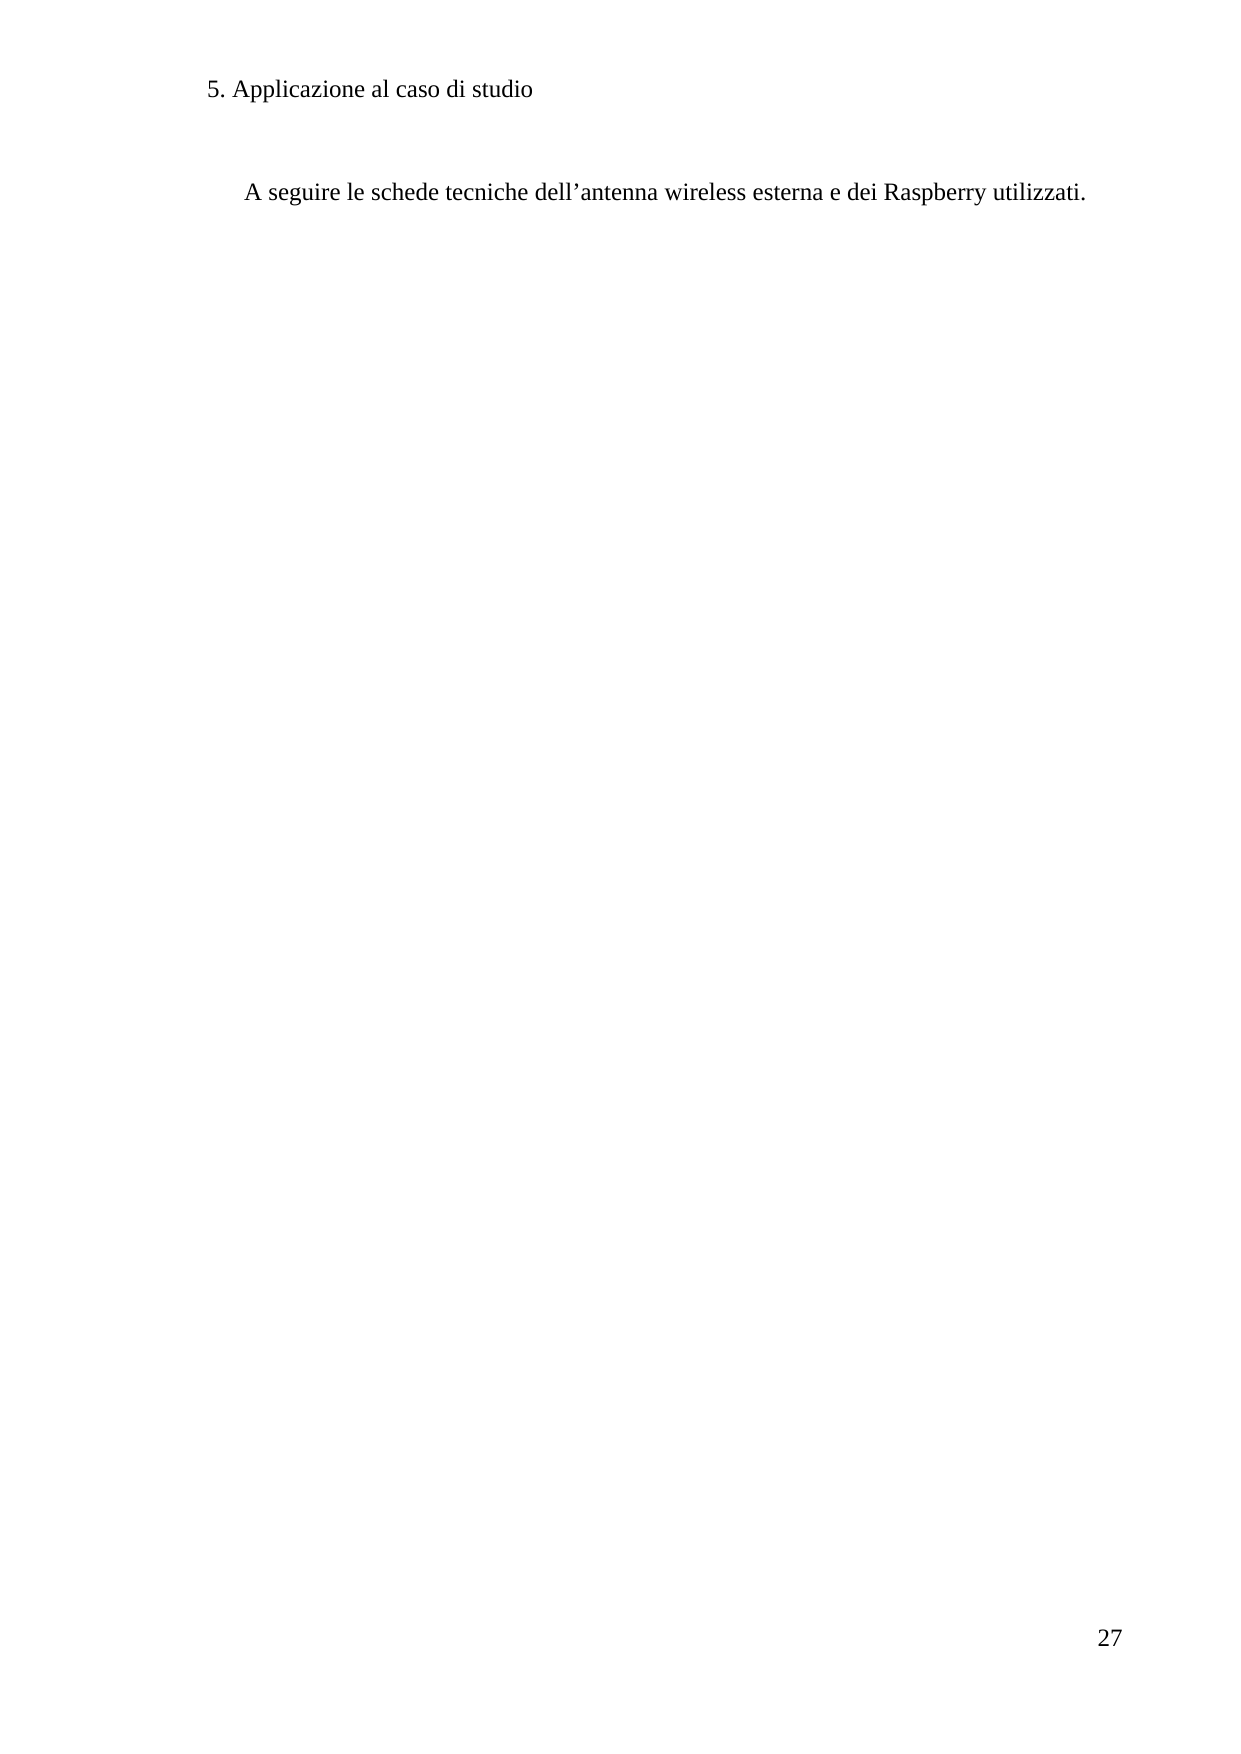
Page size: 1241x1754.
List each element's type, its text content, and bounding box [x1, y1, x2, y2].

text A seguire le schede tecniche dell’antenna wireless esterna e dei Raspberry utilizzati. [244, 177, 1122, 206]
